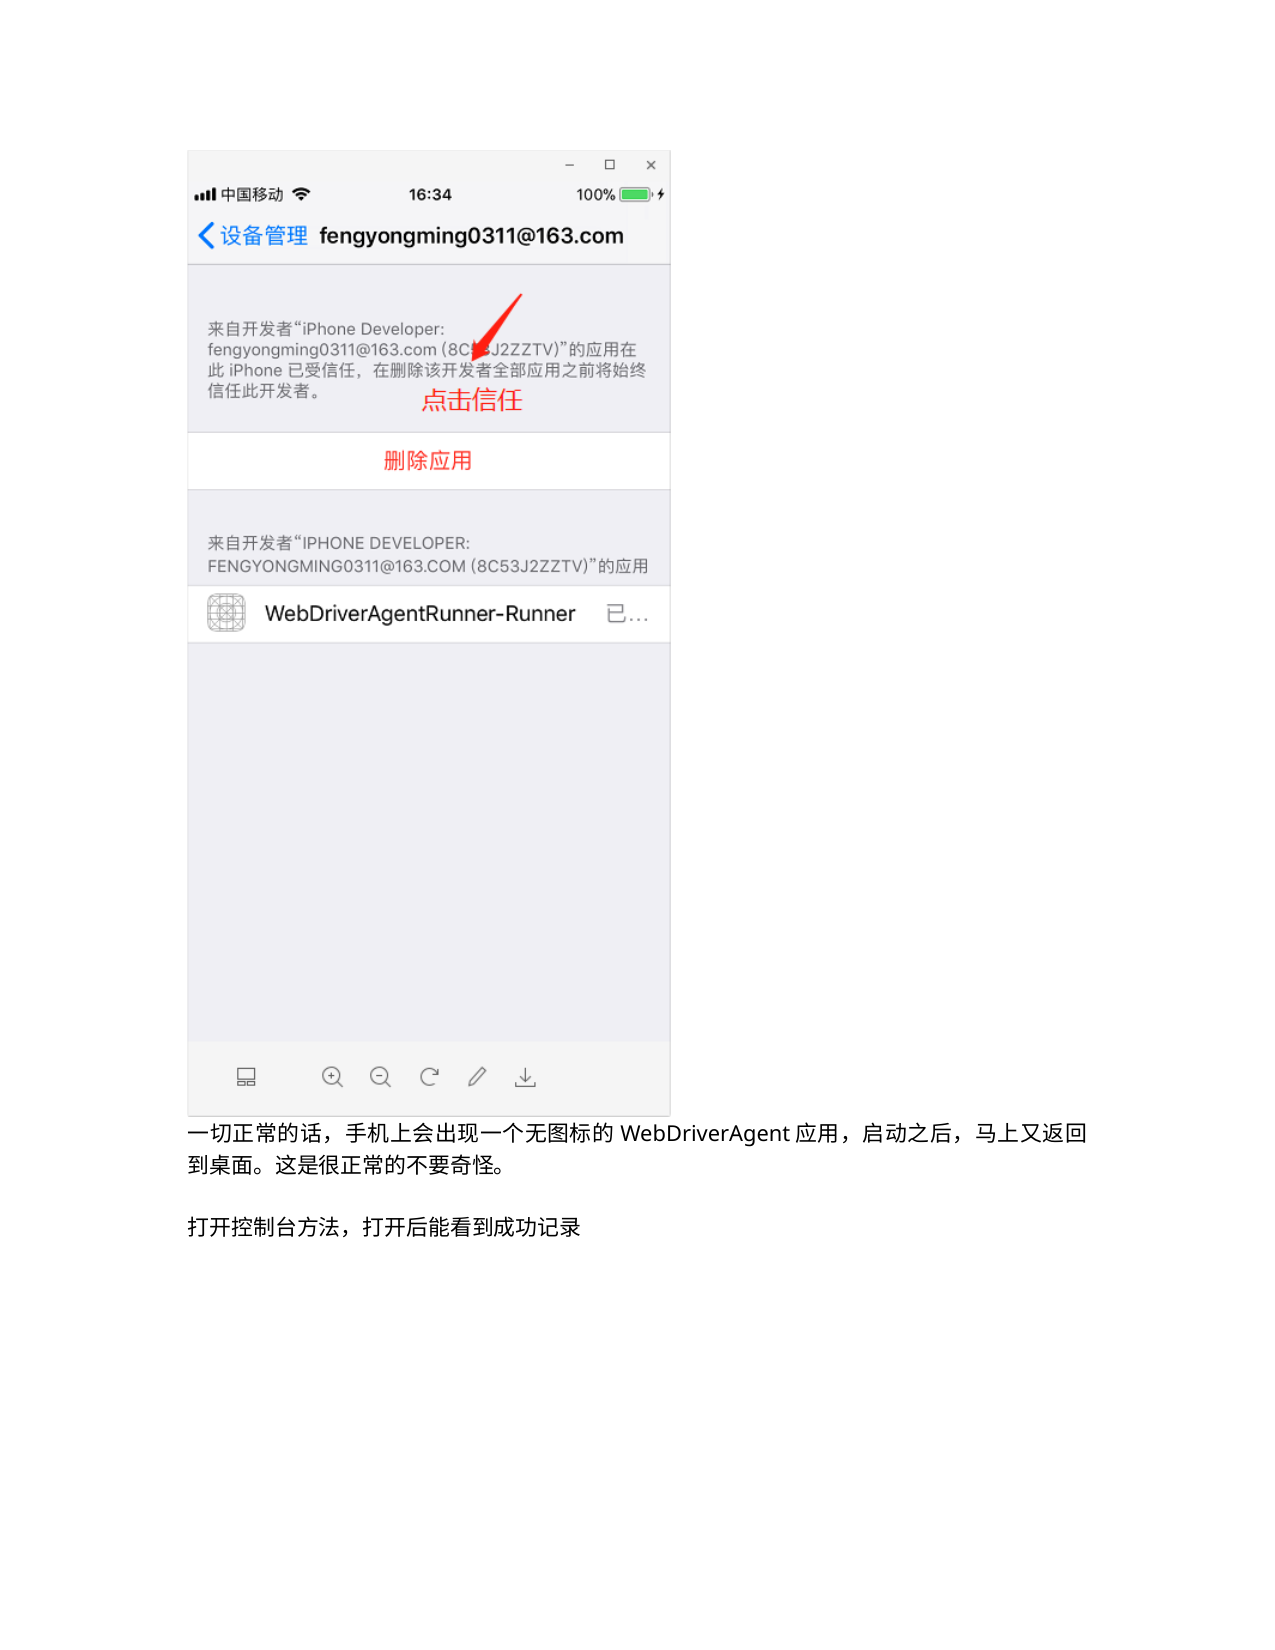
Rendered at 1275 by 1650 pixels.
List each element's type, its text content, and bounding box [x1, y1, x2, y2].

picture [187, 150, 671, 1117]
text 一切正常的话，手机上会出现一个无图标的WebDriverAgent应用，启动之后，马上又返回到桌面。这是很正常的不要奇怪。 [187, 1116, 1087, 1180]
text 打开控制台方法，打开后能看到成功记录 [187, 1209, 1087, 1241]
